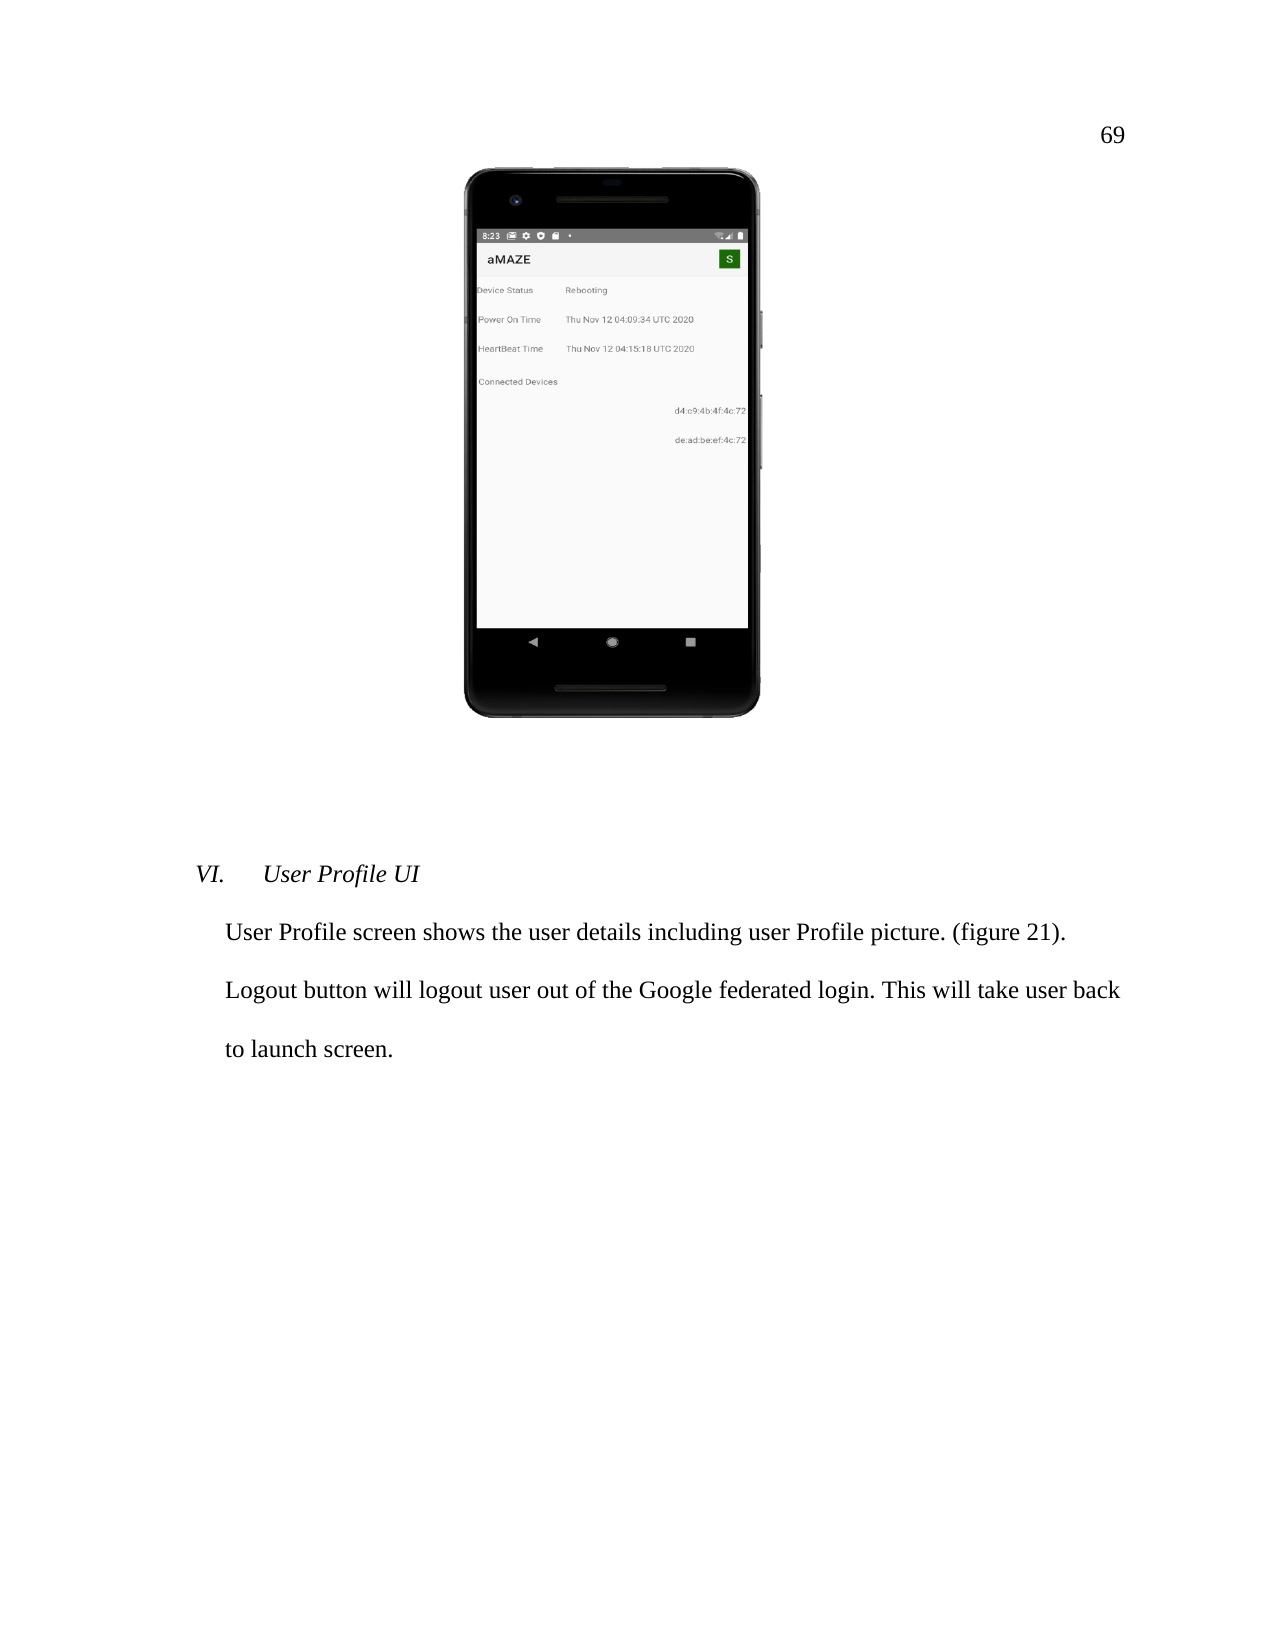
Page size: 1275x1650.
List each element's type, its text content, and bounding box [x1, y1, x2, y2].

text User Profile UI [225, 836, 1125, 894]
text User Profile screen shows the user details including user Profile picture. (figure 21). Logout button will logout user out of the Google federated login. This will take user back to launch screen. [225, 894, 1125, 1069]
picture [460, 167, 763, 719]
